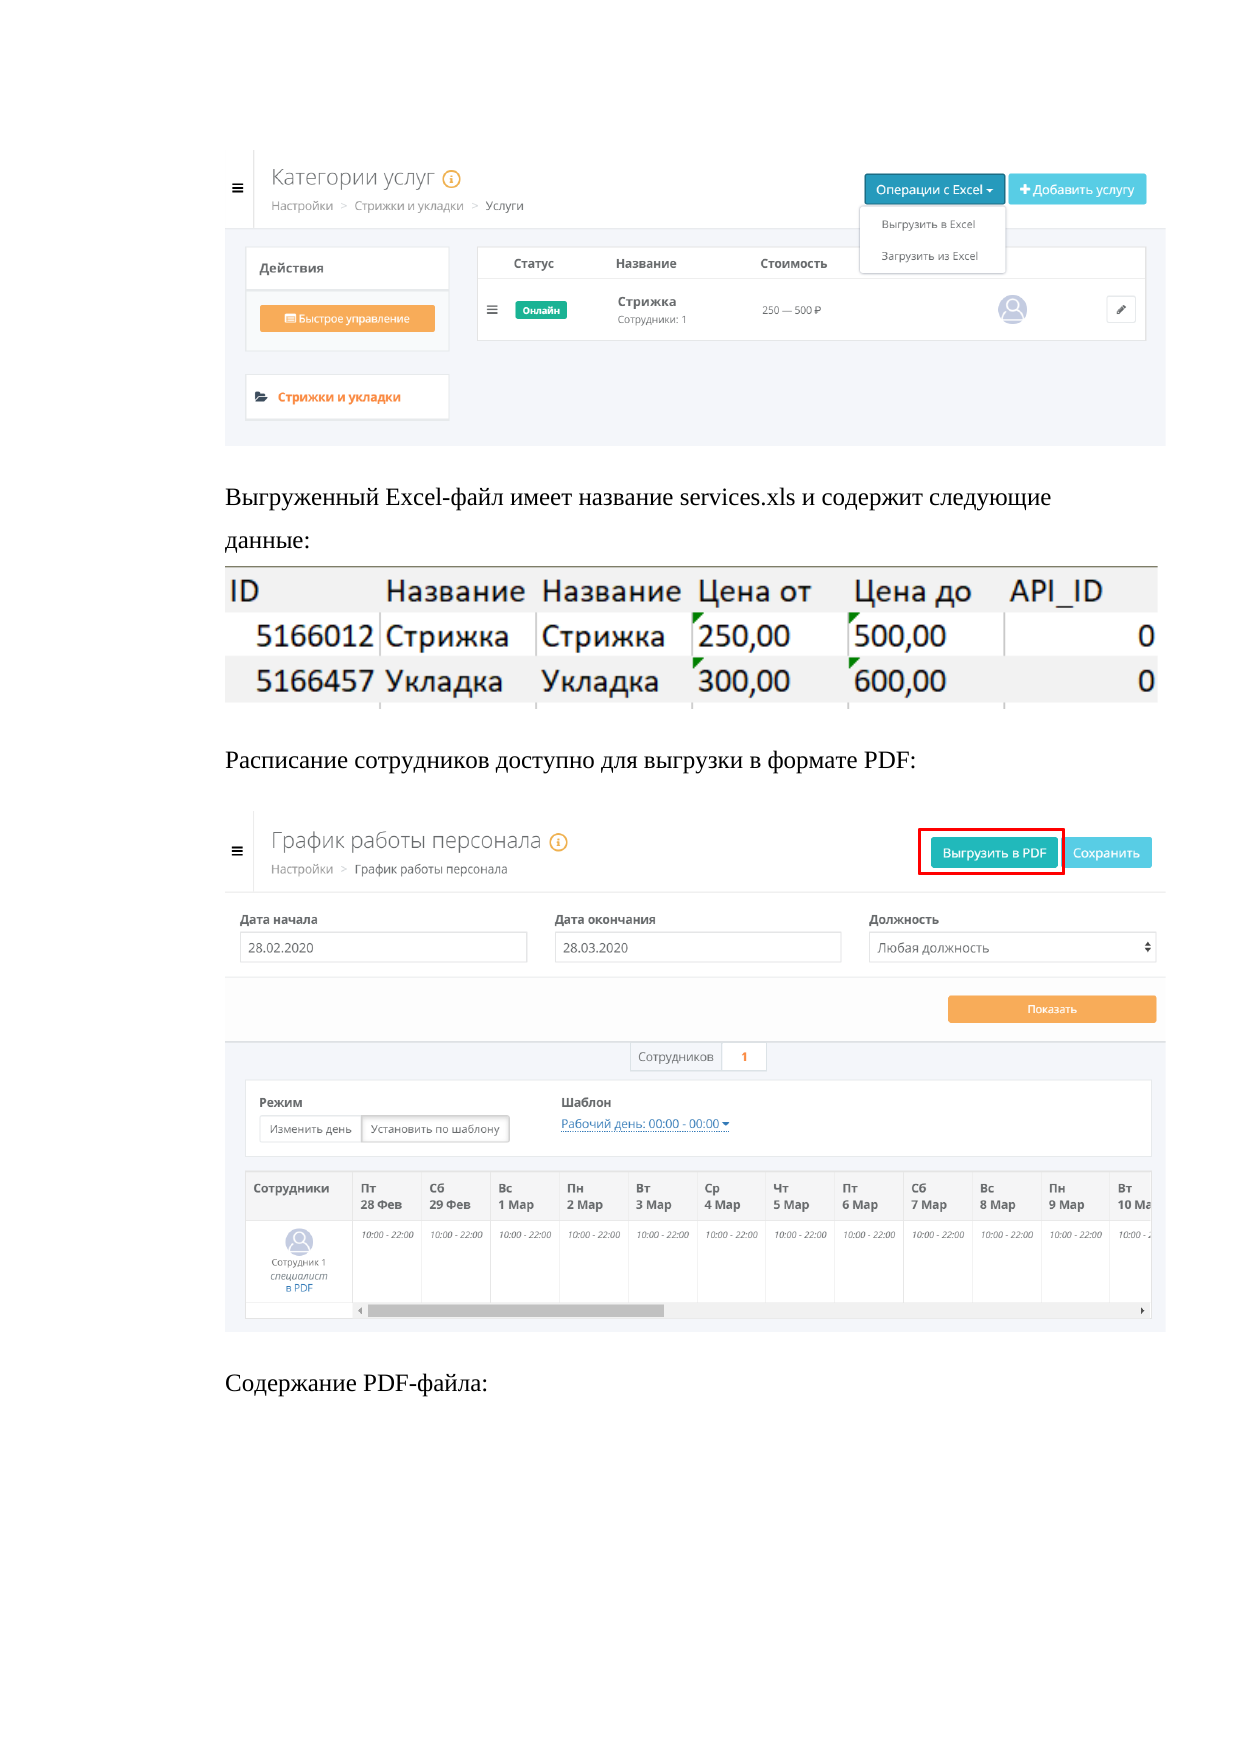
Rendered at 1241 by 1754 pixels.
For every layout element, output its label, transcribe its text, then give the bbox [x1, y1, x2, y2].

text Содержание PDF-файла: [225, 1368, 1090, 1397]
text Расписание сотрудников доступно для выгрузки в формате PDF: [225, 745, 1090, 774]
text Выгруженный Excel-файл имеет название services.xls и содержит следующие данные: [225, 482, 1090, 566]
picture [225, 566, 1158, 709]
picture [225, 811, 1166, 1332]
picture [225, 150, 1166, 446]
